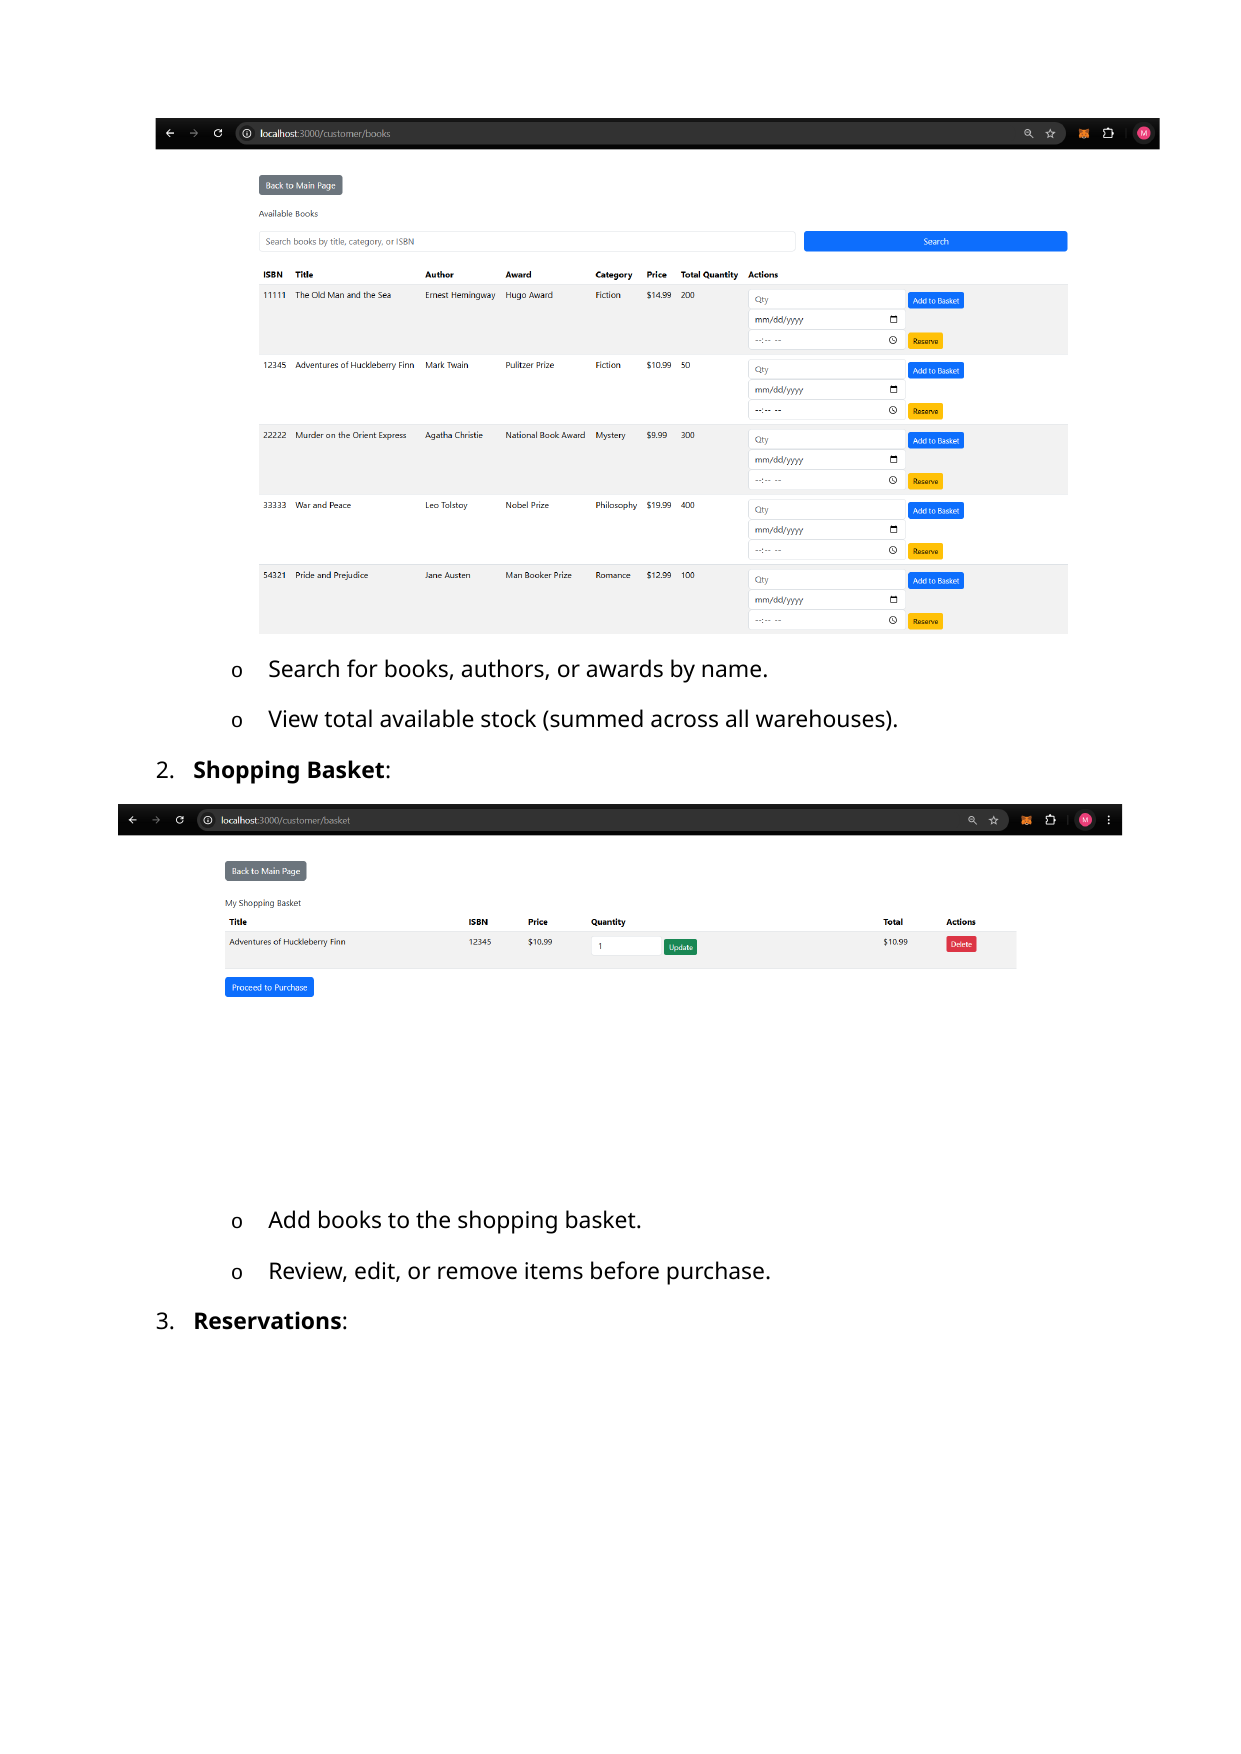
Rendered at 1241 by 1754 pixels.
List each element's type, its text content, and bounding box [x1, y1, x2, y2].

list Add books to the shopping basket. [231, 1204, 1122, 1235]
picture [155, 118, 1160, 634]
picture [118, 804, 1123, 1186]
list Reservations: [156, 1305, 1122, 1336]
list Shopping Basket: [156, 754, 1122, 785]
list Search for books, authors, or awards by name. [231, 653, 1122, 684]
list View total available stock (summed across all warehouses). [231, 703, 1122, 734]
list Review, edit, or remove items before purchase. [231, 1254, 1122, 1286]
